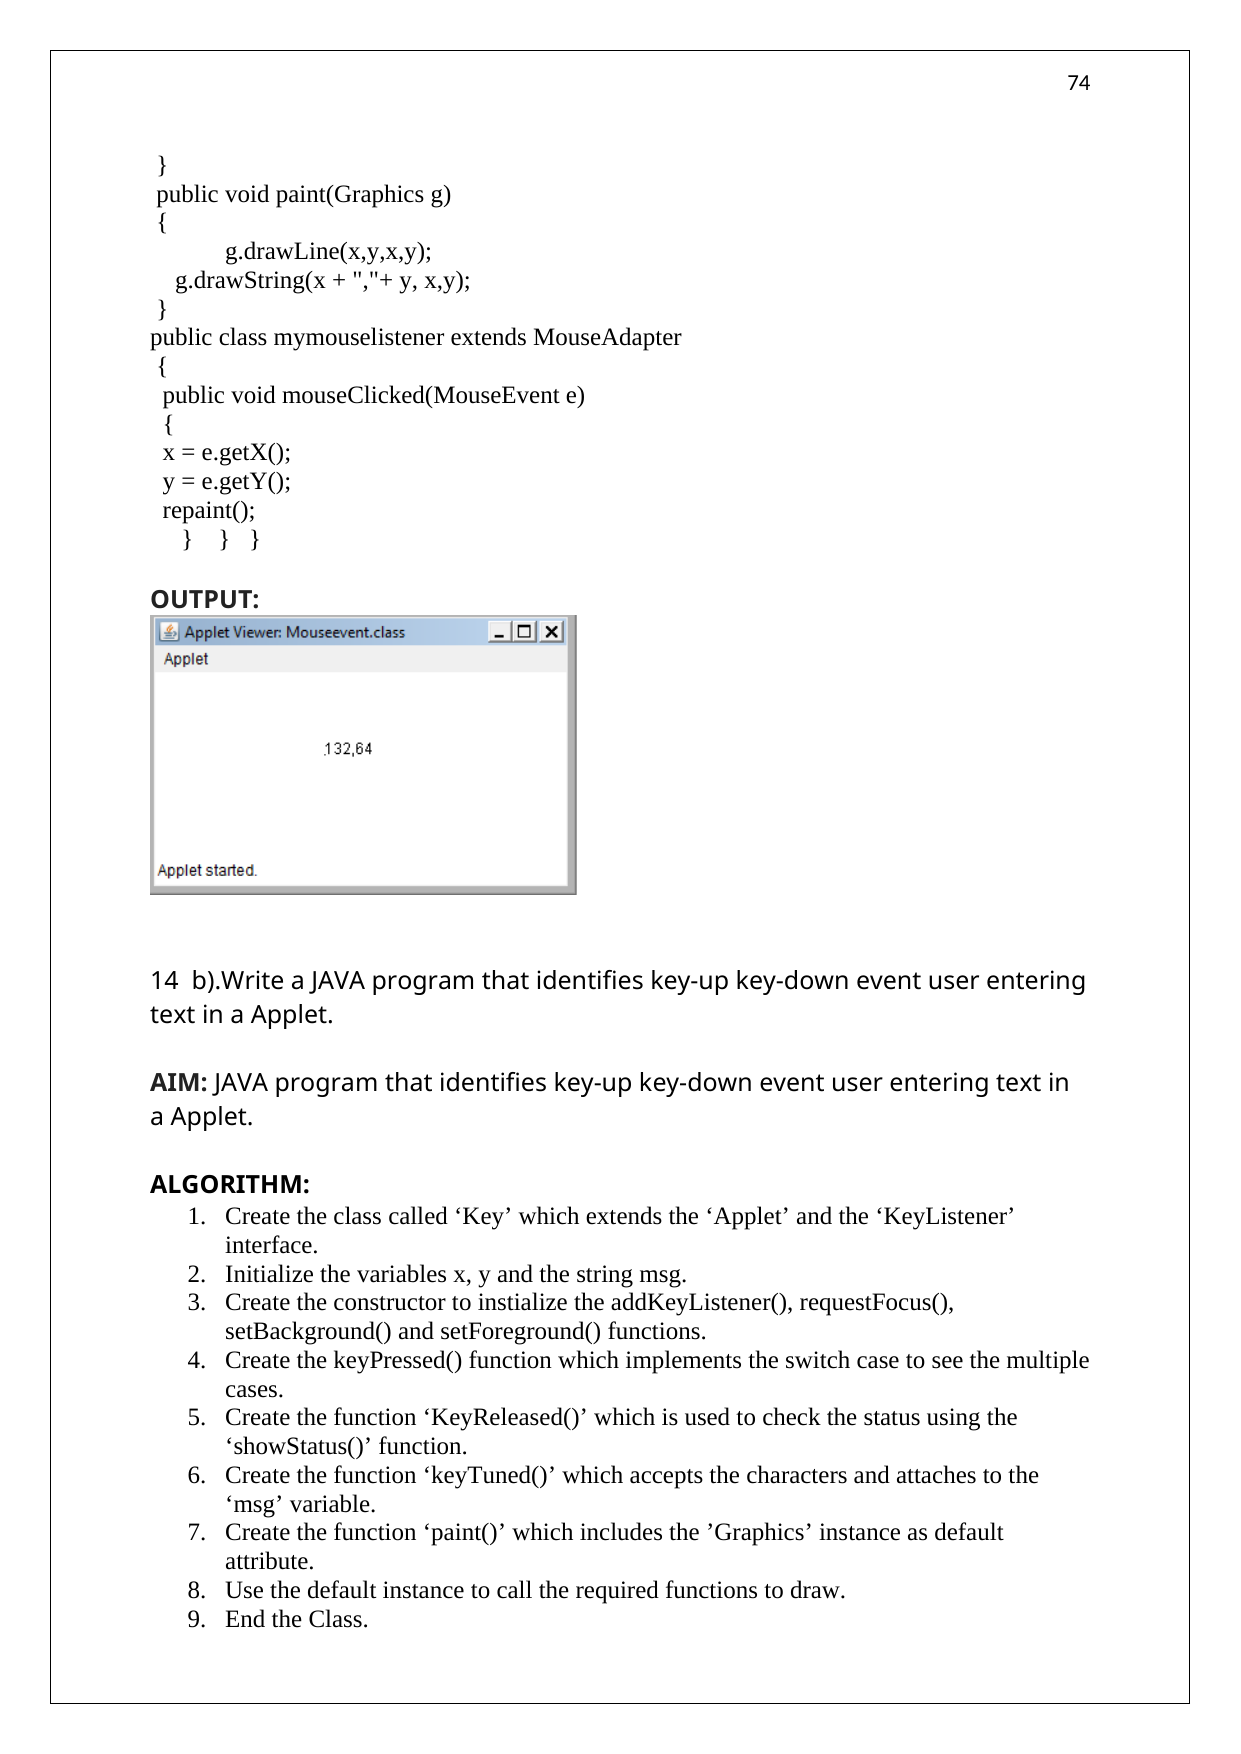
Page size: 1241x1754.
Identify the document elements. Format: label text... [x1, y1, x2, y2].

list Use the default instance to call the required functions to draw. [187, 1575, 1090, 1604]
list Create the class called ‘Key’ which extends the ‘Applet’ and the ‘KeyListener’ interface. [187, 1201, 1090, 1259]
text { [150, 351, 1090, 380]
list Create the keyPressed() function which implements the switch case to see the multiple cases. [187, 1345, 1090, 1402]
text public class mymouselistener extends MouseAdapter [150, 322, 1090, 351]
text } [150, 294, 1090, 322]
text } [150, 150, 1090, 179]
text AIM: JAVA program that identifies key-up key-down event user entering text in a Applet. [150, 1065, 1090, 1133]
text repaint(); [150, 495, 1090, 524]
list End the Class. [187, 1604, 1090, 1632]
text public void mouseClicked(MouseEvent e) [150, 380, 1090, 409]
list Create the function ‘paint()’ which includes the ’Graphics’ instance as default attribute. [187, 1517, 1090, 1575]
text { [150, 409, 1090, 437]
list Create the function ‘keyTuned()’ which accepts the characters and attaches to the ‘msg’ variable. [187, 1460, 1090, 1517]
text g.drawString(x + ","+ y, x,y); [150, 265, 1090, 294]
list Initialize the variables x, y and the string msg. [187, 1259, 1090, 1287]
text y = e.getY(); [150, 466, 1090, 495]
list Create the function ‘KeyReleased()’ which is used to check the status using the ‘showStatus()’ function. [187, 1402, 1090, 1460]
text } } } [150, 524, 1090, 552]
text { [150, 207, 1090, 236]
text 14 b).Write a JAVA program that identifies key-up key-down event user entering text in a Applet. [150, 963, 1090, 1031]
text ALGORITHM: [150, 1167, 1090, 1201]
list Create the constructor to instialize the addKeyListener(), requestFocus(), setBackground() and setForeground() functions. [187, 1287, 1090, 1345]
picture [150, 615, 580, 895]
text public void paint(Graphics g) [150, 179, 1090, 207]
text x = e.getX(); [150, 437, 1090, 466]
text g.drawLine(x,y,x,y); [150, 236, 1090, 265]
text OUTPUT: [150, 581, 1090, 615]
